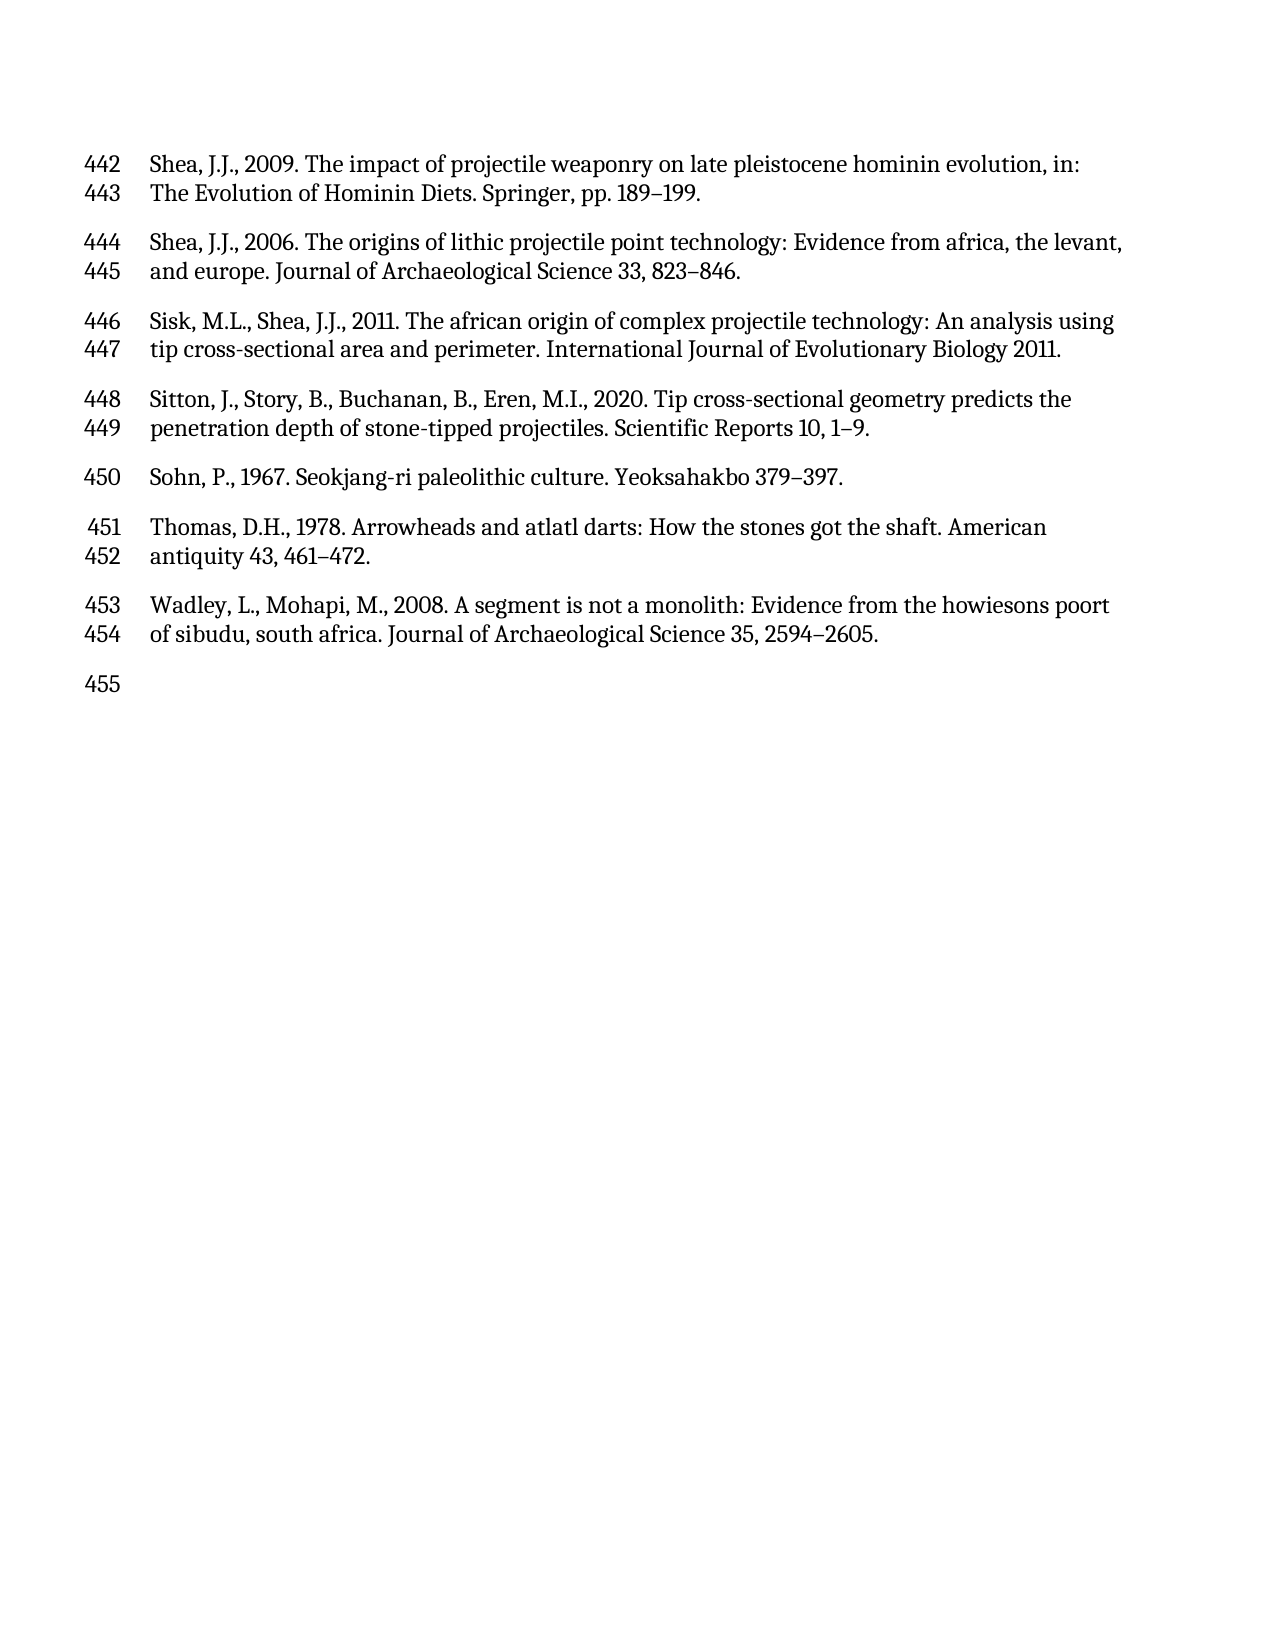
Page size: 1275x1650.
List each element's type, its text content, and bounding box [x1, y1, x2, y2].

text Sitton, J., Story, B., Buchanan, B., Eren, M.I., 2020. Tip cross-sectional geometry predicts the penetration depth of stone-tipped projectiles. Scientific Reports 10, 1–9. [150, 385, 1125, 442]
text Sisk, M.L., Shea, J.J., 2011. The african origin of complex projectile technology: An analysis using tip cross-sectional area and perimeter. International Journal of Evolutionary Biology 2011. [150, 307, 1125, 364]
text Shea, J.J., 2006. The origins of lithic projectile point technology: Evidence from africa, the levant, and europe. Journal of Archaeological Science 33, 823–846. [150, 228, 1125, 286]
text Wadley, L., Mohapi, M., 2008. A segment is not a monolith: Evidence from the howiesons poort of sibudu, south africa. Journal of Archaeological Science 35, 2594–2605. [150, 591, 1125, 649]
text Shea, J.J., 2009. The impact of projectile weaponry on late pleistocene hominin evolution, in: The Evolution of Hominin Diets. Springer, pp. 189–199. [150, 150, 1125, 207]
text Sohn, P., 1967. Seokjang-ri paleolithic culture. Yeoksahakbo 379–397. [150, 463, 1125, 492]
text Thomas, D.H., 1978. Arrowheads and atlatl darts: How the stones got the shaft. American antiquity 43, 461–472. [150, 513, 1125, 570]
